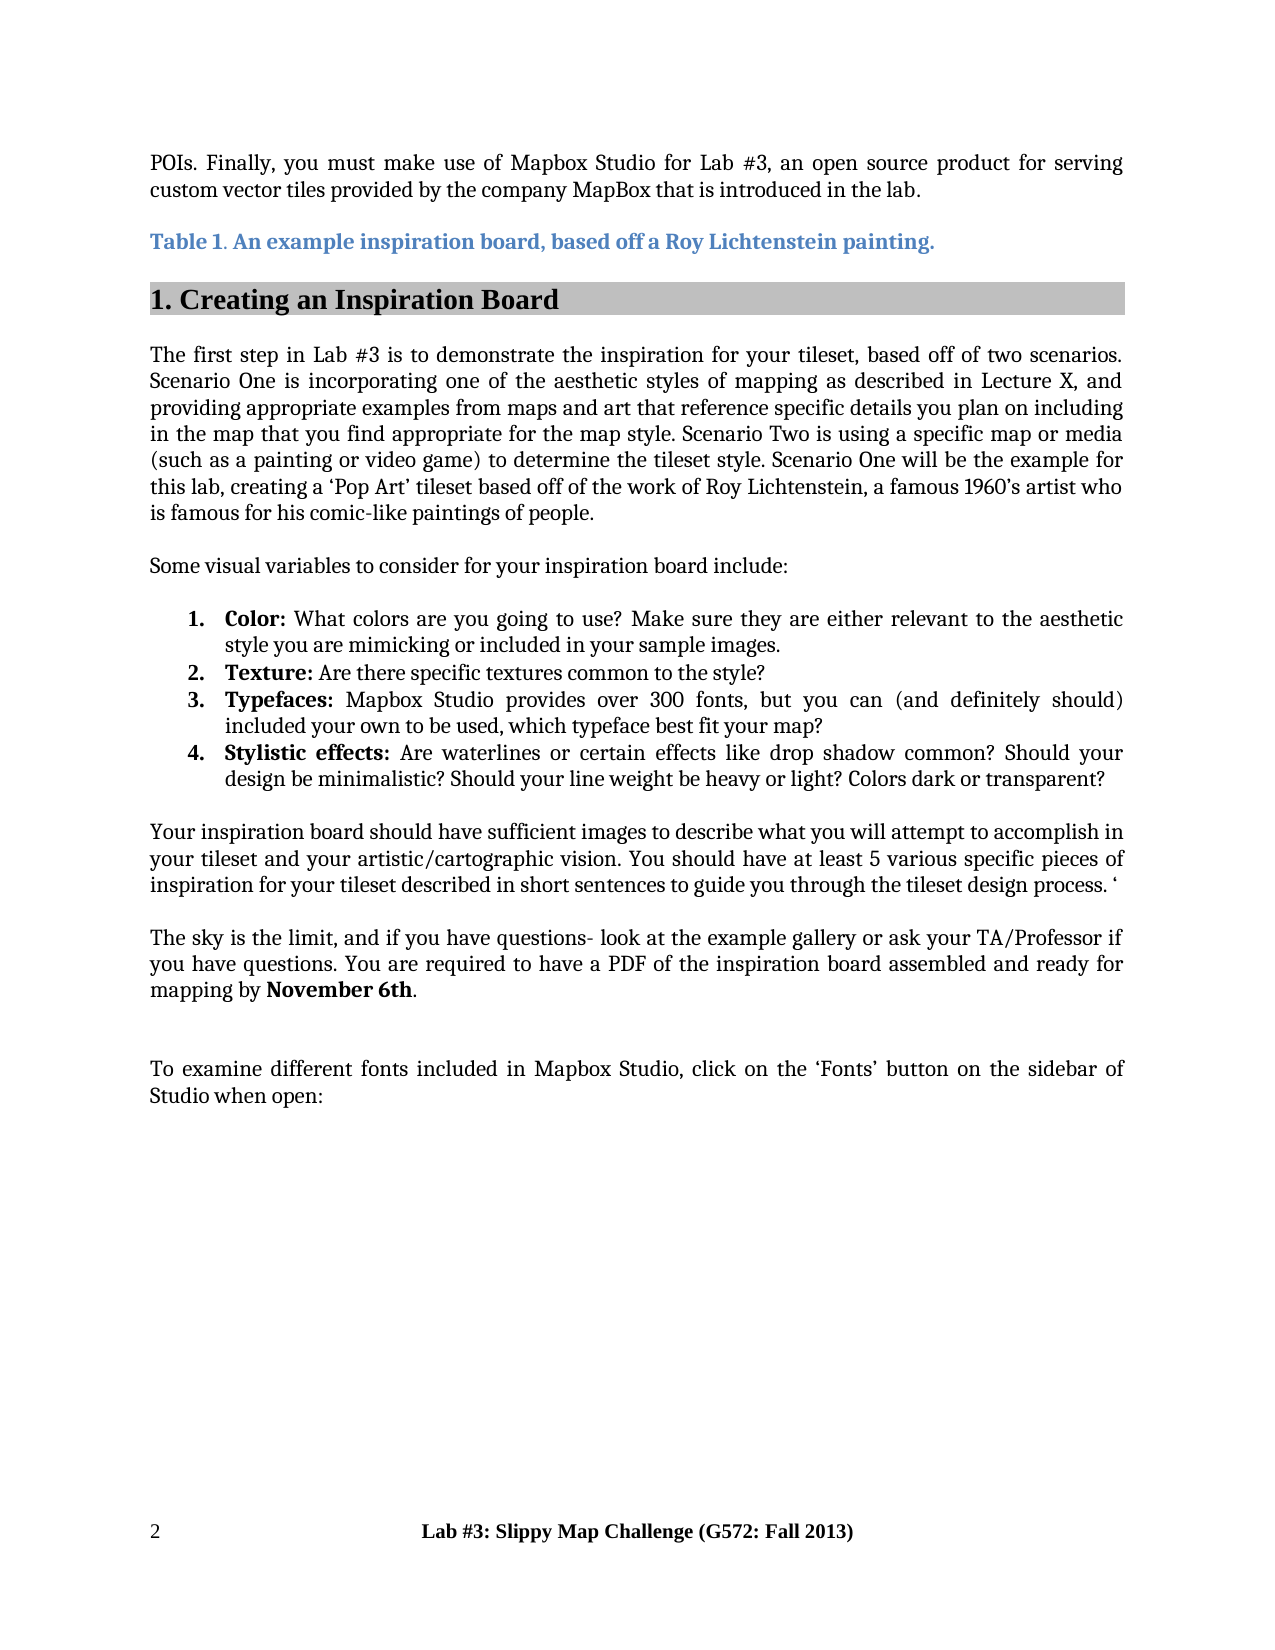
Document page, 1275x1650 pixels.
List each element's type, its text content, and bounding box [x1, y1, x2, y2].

text The sky is the limit, and if you have questions- look at the example gallery or ask your TA/Professor if you have questions. You are required to have a PDF of the inspiration board assembled and ready for mapping by November 6th. [150, 924, 1125, 1003]
list Texture: Are there specific textures common to the style? [187, 659, 1125, 686]
text The first step in Lab #3 is to demonstrate the inspiration for your tileset, based off of two scenarios. Scenario One is incorporating one of the aesthetic styles of mapping as described in Lecture X, and providing appropriate examples from maps and art that reference specific details you plan on including in the map that you find appropriate for the map style. Scenario Two is using a specific map or media (such as a painting or video game) to determine the tileset style. Scenario One will be the example for this lab, creating a ‘Pop Art’ tileset based off of the work of Roy Lichtenstein, a famous 1960’s artist who is famous for his comic-like paintings of people. [150, 342, 1125, 526]
list Typefaces: Mapbox Studio provides over 300 fonts, but you can (and definitely should) included your own to be used, which typeface best fit your map? [187, 686, 1125, 739]
text Some visual variables to consider for your inspiration board include: [150, 552, 1125, 579]
text Your inspiration board should have sufficient images to describe what you will attempt to accomplish in your tileset and your artistic/cartographic vision. You should have at least 5 various specific pieces of inspiration for your tileset described in short sentences to guide you through the tileset design process. ‘ [150, 819, 1125, 898]
text 1. Creating an Inspiration Board [150, 282, 1125, 315]
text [150, 150, 1125, 203]
list Color: What colors are you going to use? Make sure they are either relevant to the aesthetic style you are mimicking or included in your sample images. [187, 605, 1125, 659]
text To examine different fonts included in Mapbox Studio, click on the ‘Fonts’ button on the sidebar of Studio when open: [150, 1056, 1125, 1109]
text Table 1. An example inspiration board, based off a Roy Lichtenstein painting. [150, 229, 1125, 255]
list Stylistic effects: Are waterlines or certain effects like drop shadow common? Should your design be minimalistic? Should your line weight be heavy or light? Colors dark or transparent? [187, 739, 1125, 793]
